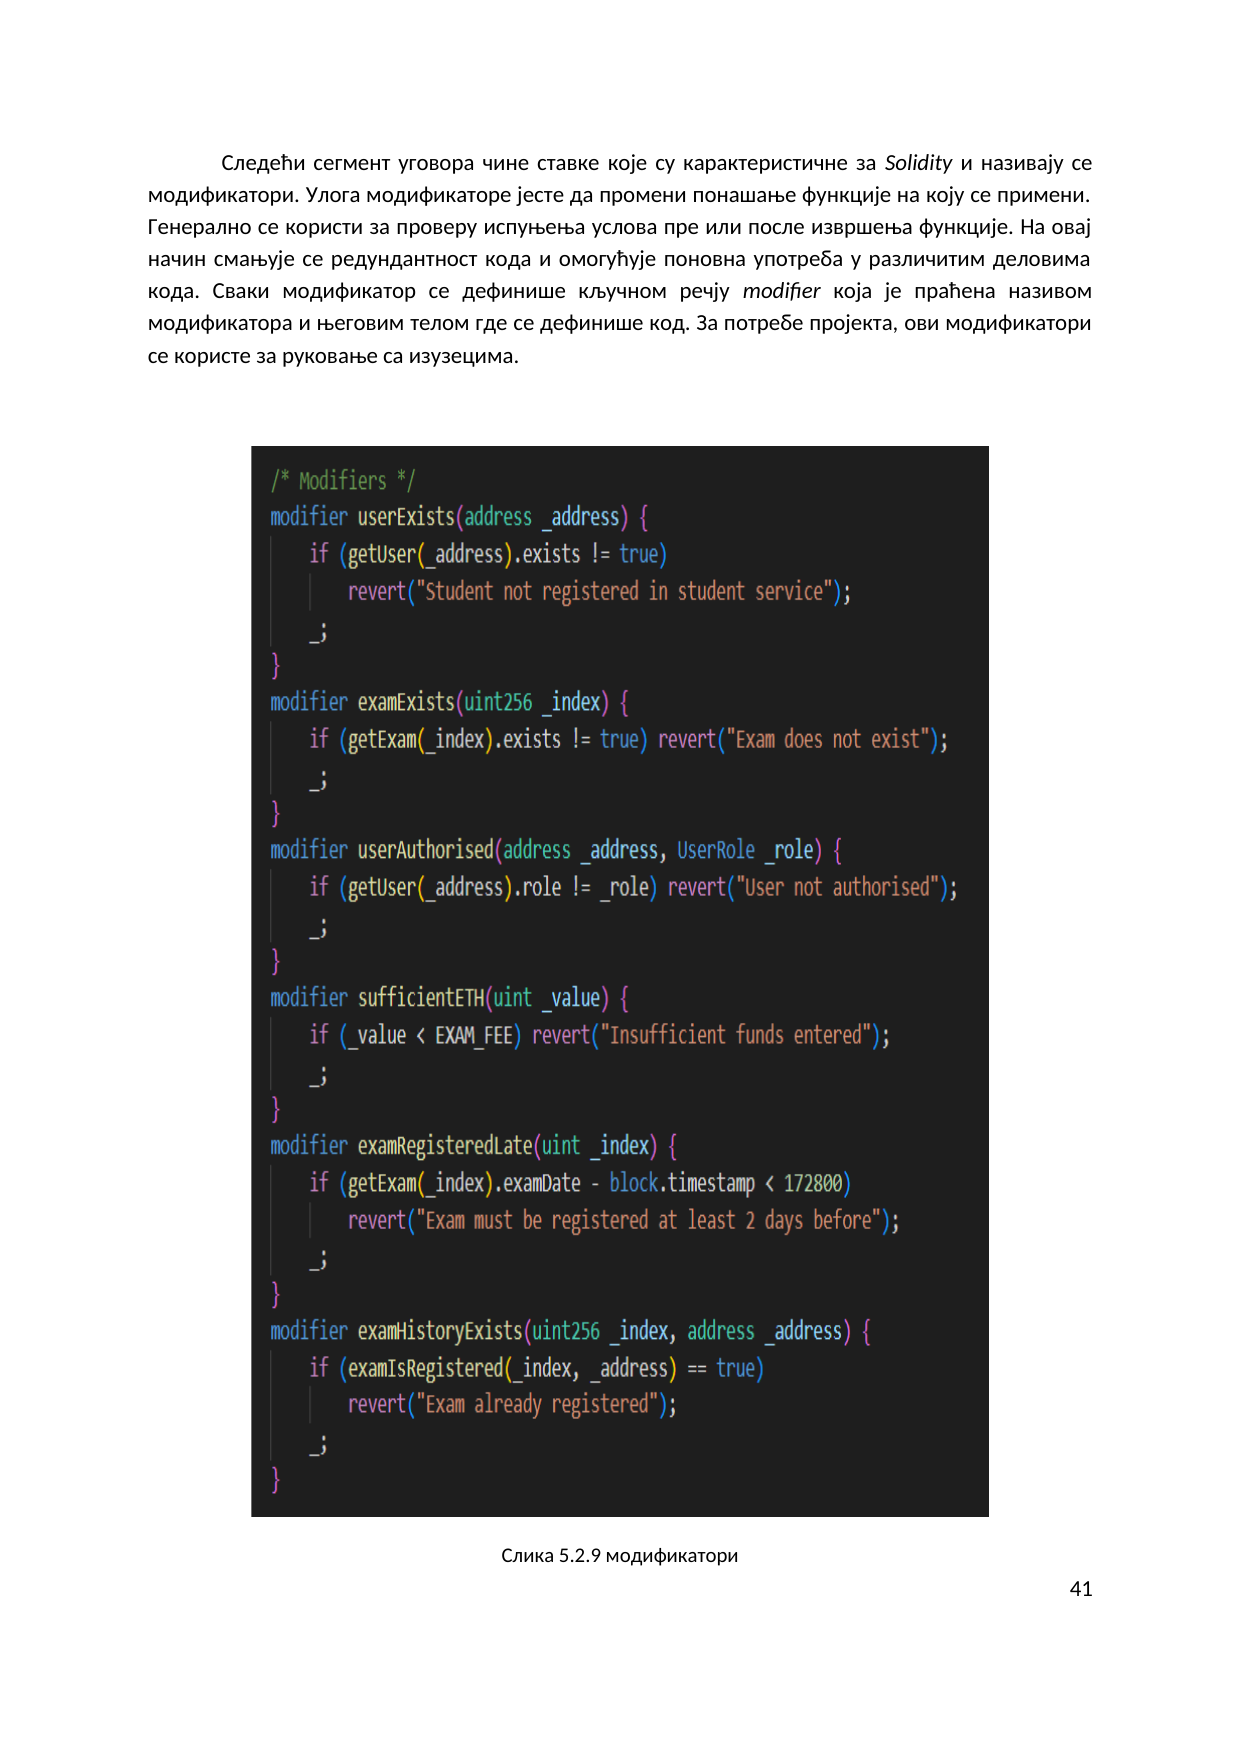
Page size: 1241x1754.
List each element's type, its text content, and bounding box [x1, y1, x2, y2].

text Слика 5.2.9 модификатори [148, 1542, 1093, 1567]
text Следећи сегмент уговора чине ставке које су карактеристичне за Solidity и називају се модификатори. Улога модификаторе јесте да промени понашање функције на коју се примени. Генерално се користи за проверу испуњења услова пре или после извршења функције. На овај начин смањује се редундантност кода и омогућује поновна употреба у различитим деловима кода. Сваки модификатор се дефинише кључном речју modifier која је праћена називом модификатора и његовим телом где се дефинише код. За потребе пројекта, ови модификатори се користе за руковање са изузецима. [148, 148, 1093, 369]
picture [251, 446, 989, 1517]
